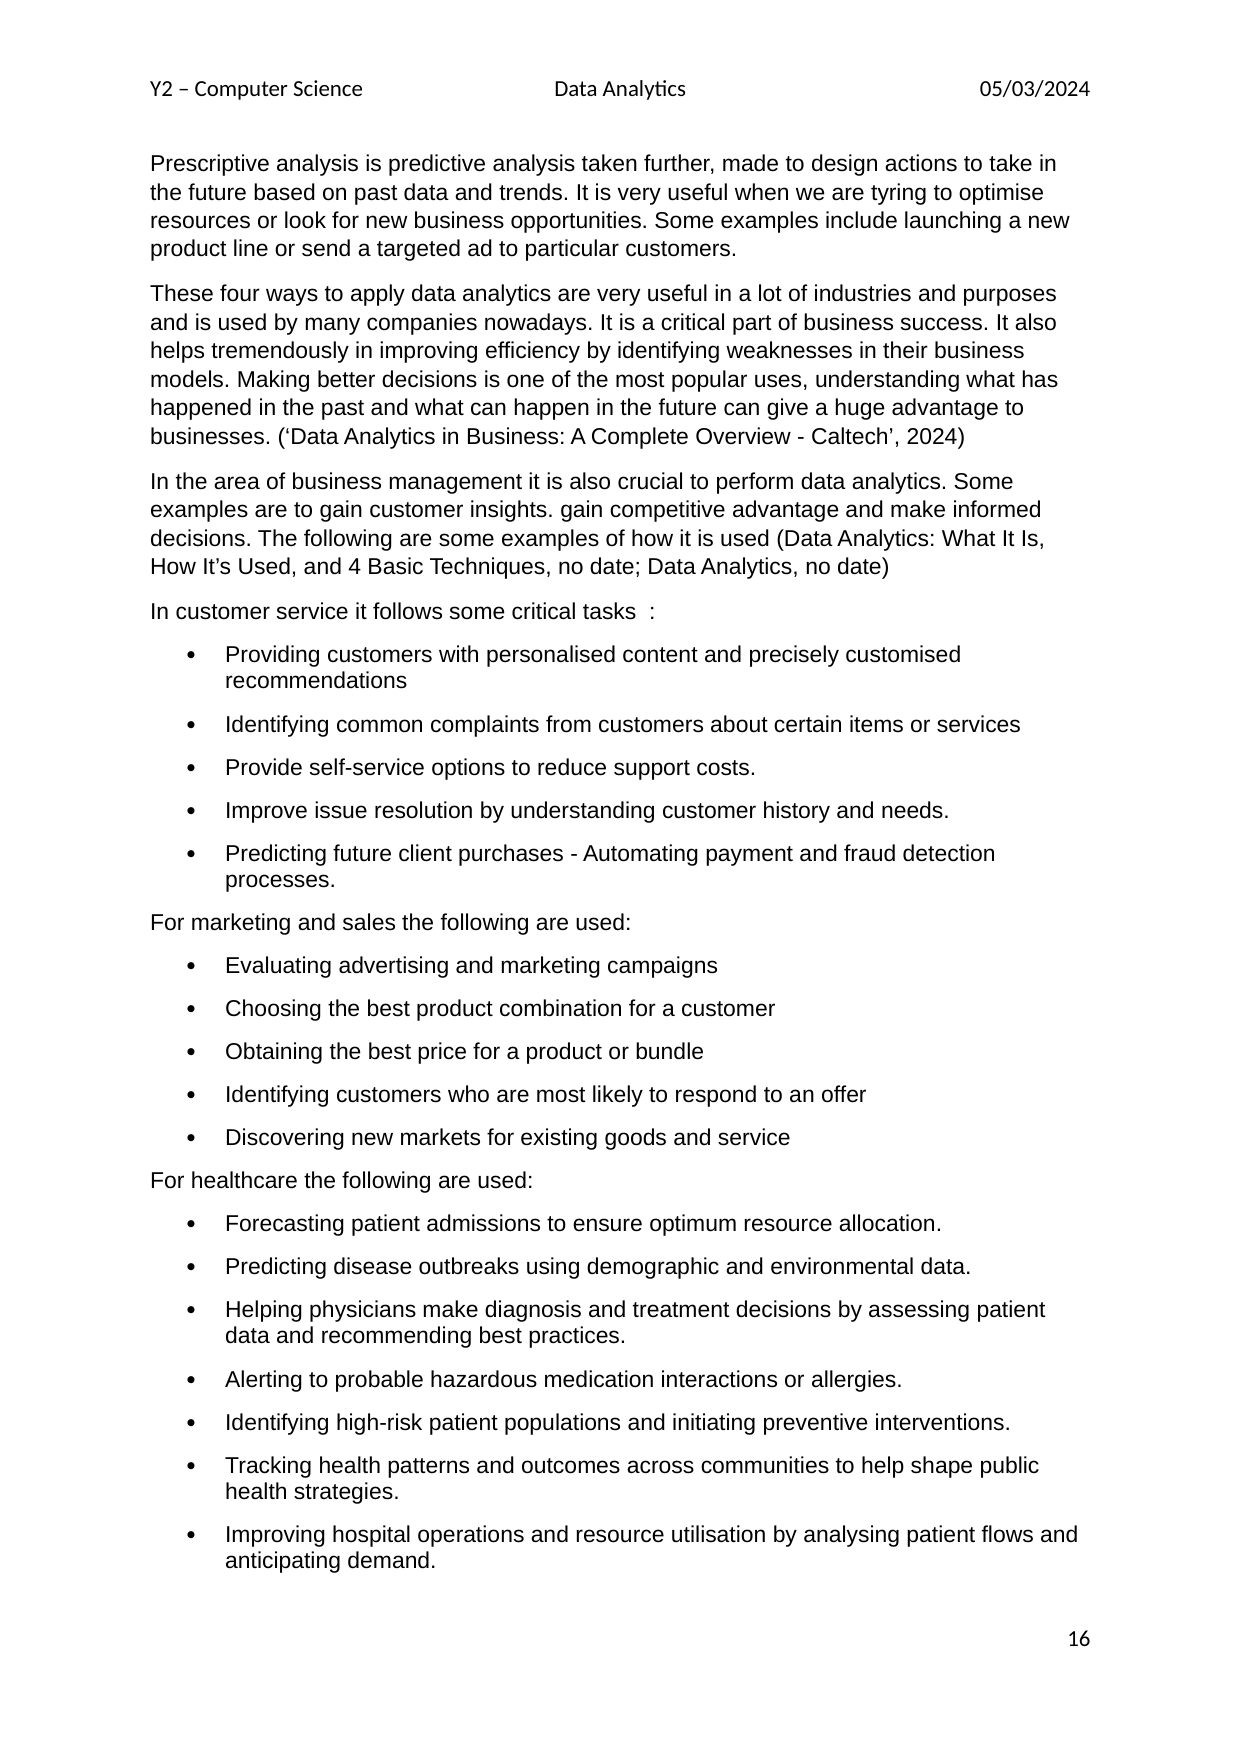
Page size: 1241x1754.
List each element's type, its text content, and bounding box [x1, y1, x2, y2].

text These four ways to apply data analytics are very useful in a lot of industries and purposes and is used by many companies nowadays. It is a critical part of business success. It also helps tremendously in improving efficiency by identifying weaknesses in their business models. Making better decisions is one of the most popular uses, understanding what has happened in the past and what can happen in the future can give a huge advantage to businesses. (‘Data Analytics in Business: A Complete Overview - Caltech’, 2024) [150, 280, 1090, 449]
text Prescriptive analysis is predictive analysis taken further, made to design actions to take in the future based on past data and trends. It is very useful when we are tyring to optimise resources or look for new business opportunities. Some examples include launching a new product line or send a targeted ad to particular customers. [150, 150, 1090, 262]
list Helping physicians make diagnosis and treatment decisions by assessing patient data and recommending best practices. [187, 1296, 1090, 1349]
list Predicting disease outbreaks using demographic and environmental data. [187, 1253, 1090, 1279]
list Alerting to probable hazardous medication interactions or allergies. [187, 1366, 1090, 1392]
list Providing customers with personalised content and precisely customised recommendations [187, 641, 1090, 694]
list Predicting future client purchases - Automating payment and fraud detection processes. [187, 839, 1090, 892]
list Identifying high-risk patient populations and initiating preventive interventions. [187, 1408, 1090, 1435]
list Obtaining the best price for a product or bundle [187, 1038, 1090, 1064]
text For healthcare the following are used: [150, 1167, 1090, 1193]
text In the area of business management it is also crucial to perform data analytics. Some examples are to gain customer insights. gain competitive advantage and make informed decisions. The following are some examples of how it is used (Data Analytics: What It Is, How It’s Used, and 4 Basic Techniques, no date; Data Analytics, no date) [150, 468, 1090, 579]
text For marketing and sales the following are used: [150, 909, 1090, 935]
list Forecasting patient admissions to ensure optimum resource allocation. [187, 1210, 1090, 1236]
list Improve issue resolution by understanding customer history and needs. [187, 797, 1090, 823]
list Evaluating advertising and marketing campaigns [187, 952, 1090, 978]
list Improving hospital operations and resource utilisation by analysing patient flows and anticipating demand. [187, 1521, 1090, 1574]
list Identifying customers who are most likely to respond to an offer [187, 1081, 1090, 1107]
list Choosing the best product combination for a customer [187, 995, 1090, 1021]
list Provide self-service options to reduce support costs. [187, 753, 1090, 780]
list Tracking health patterns and outcomes across communities to help shape public health strategies. [187, 1452, 1090, 1504]
text In customer service it follows some critical tasks : [150, 598, 1090, 624]
list Identifying common complaints from customers about certain items or services [187, 711, 1090, 737]
list Discovering new markets for existing goods and service [187, 1124, 1090, 1150]
